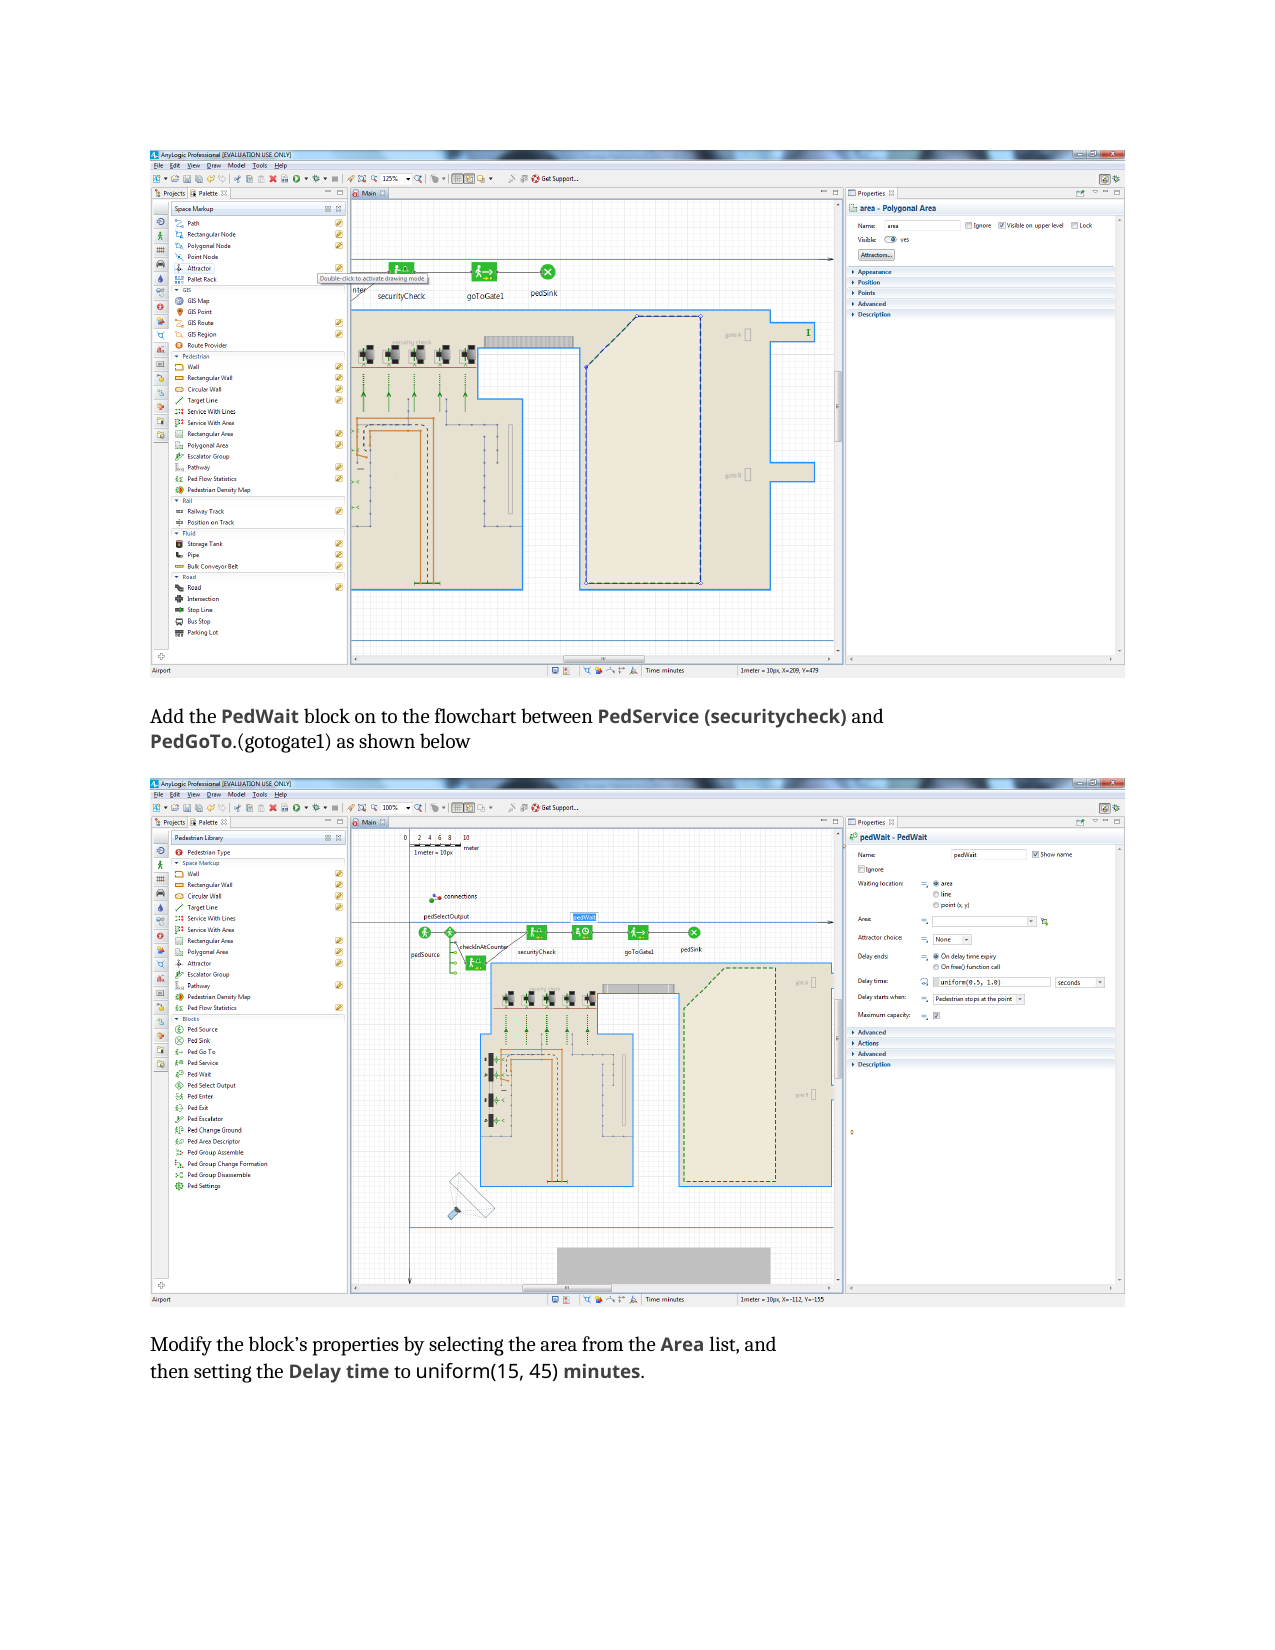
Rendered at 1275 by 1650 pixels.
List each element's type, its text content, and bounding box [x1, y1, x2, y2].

text Modify the block’s properties by selecting the area from the Area list, and [150, 1332, 1125, 1357]
text PedGoTo.(gotogate1) as shown below [150, 728, 1125, 754]
picture [150, 778, 1125, 1307]
text then setting the Delay time to uniform(15, 45) minutes. [150, 1357, 1125, 1384]
picture [150, 150, 1125, 678]
text Add the PedWait block on to the flowchart between PedService (securitycheck) and [150, 703, 1125, 728]
